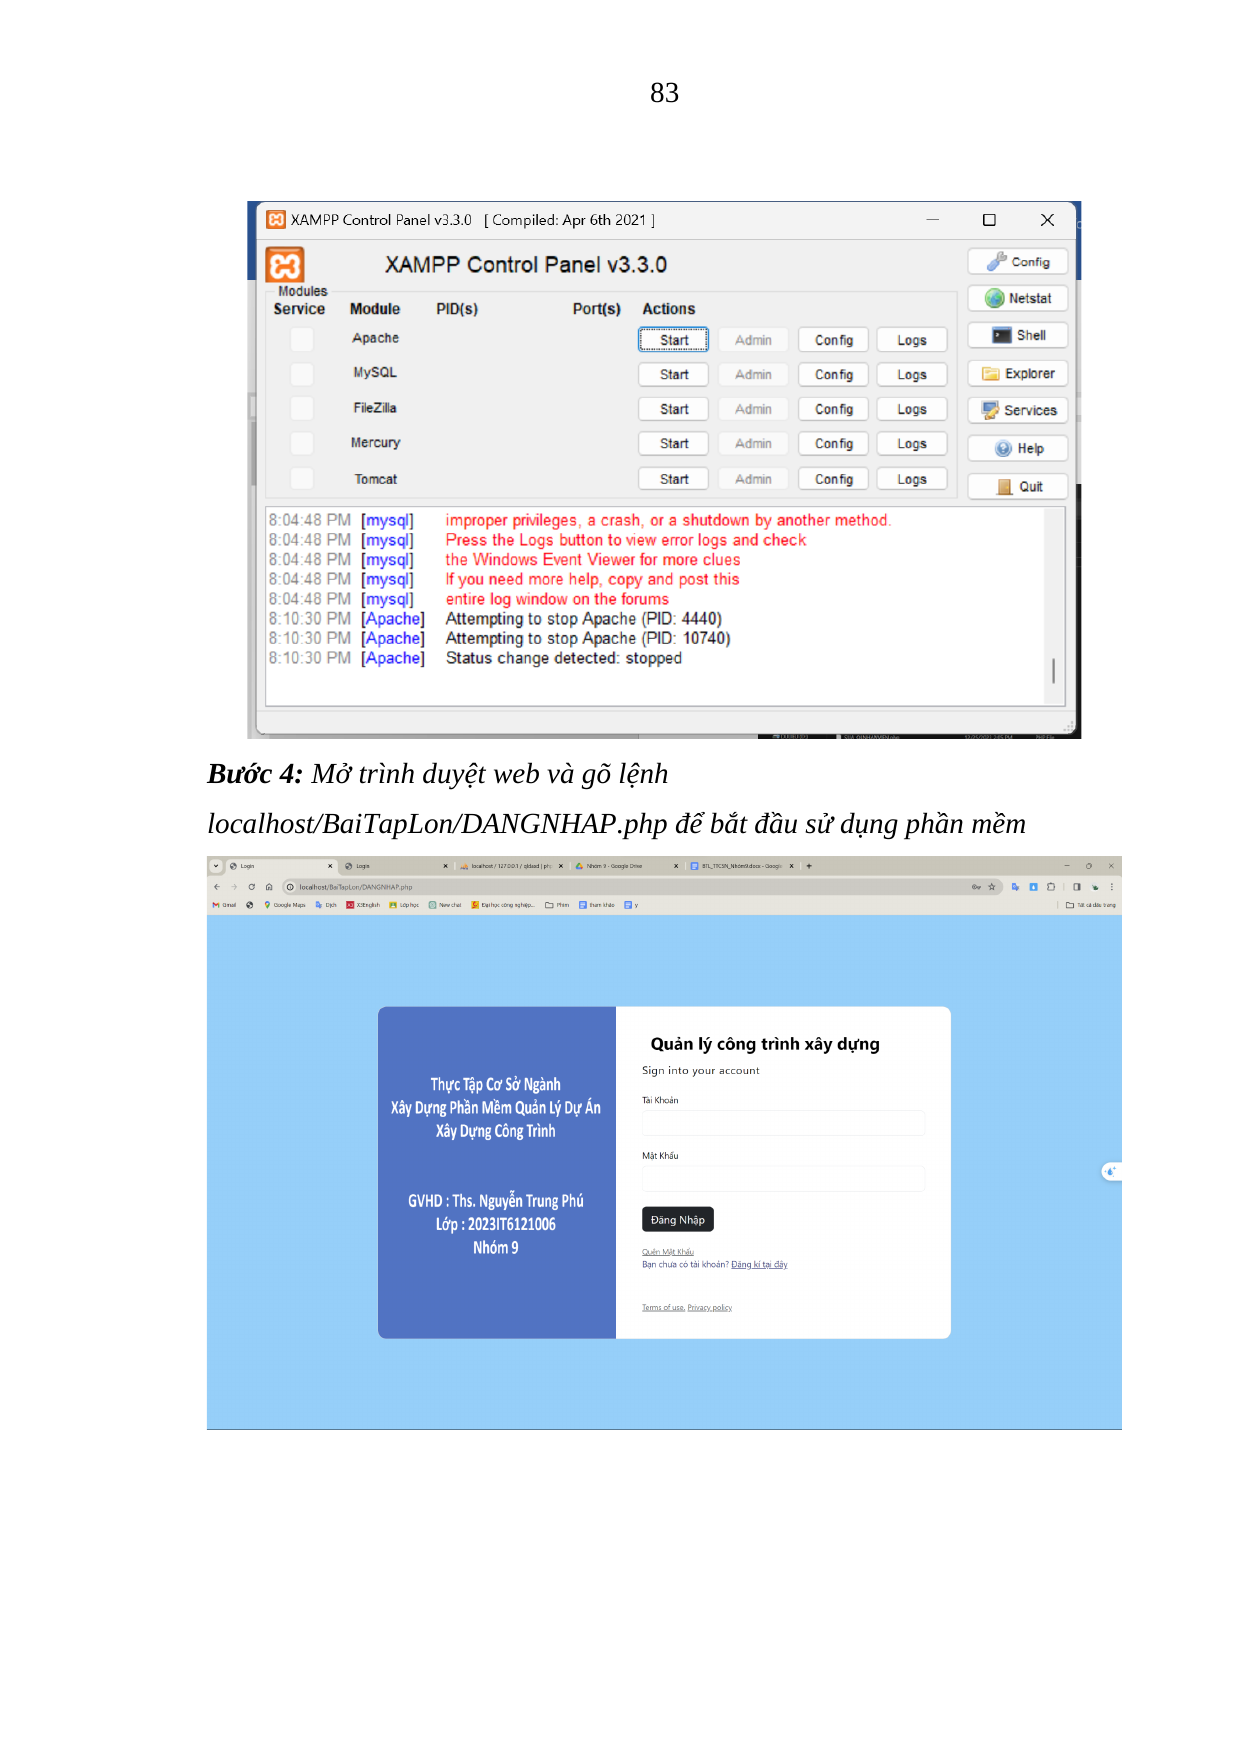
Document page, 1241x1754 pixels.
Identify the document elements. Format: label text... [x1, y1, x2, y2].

text localhost/BaiTapLon/DANGNHAP.php để bắt đầu sử dụng phần mềm [207, 806, 1122, 839]
text Bước 4: Mở trình duyệt web và gõ lệnh [207, 756, 1122, 789]
picture [206, 856, 1122, 1430]
picture [247, 201, 1082, 739]
